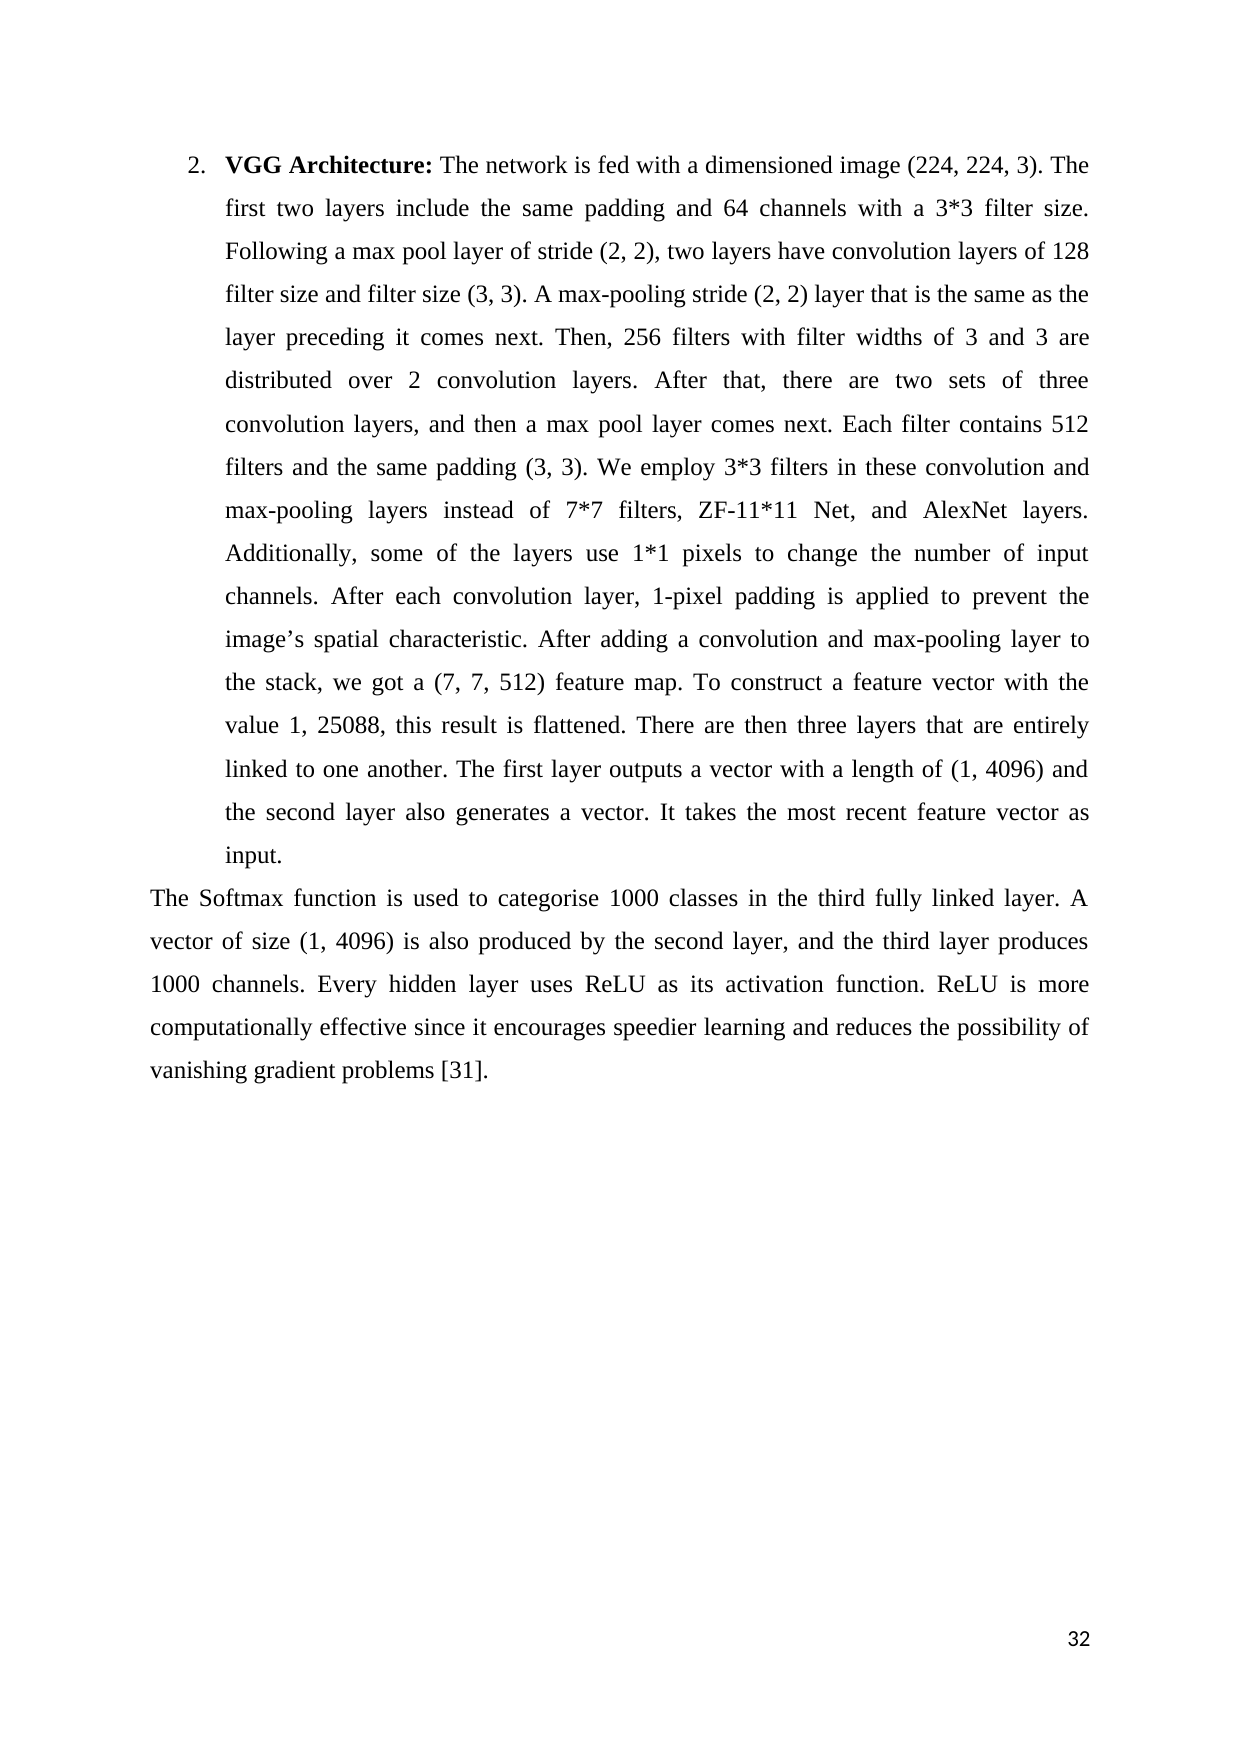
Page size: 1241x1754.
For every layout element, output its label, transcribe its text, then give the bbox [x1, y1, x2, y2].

list The Softmax function is used to categorise 1000 classes in the third fully linked layer. A vector of size (1, 4096) is also produced by the second layer, and the third layer produces 1000 channels. Every hidden layer uses ReLU as its activation function. ReLU is more computationally effective since it encourages speedier learning and reduces the possibility of vanishing gradient problems [31]. [150, 883, 1090, 1084]
list VGG Architecture: The network is fed with a dimensioned image (224, 224, 3). The first two layers include the same padding and 64 channels with a 3*3 filter size. Following a max pool layer of stride (2, 2), two layers have convolution layers of 128 filter size and filter size (3, 3). A max-pooling stride (2, 2) layer that is the same as the layer preceding it comes next. Then, 256 filters with filter widths of 3 and 3 are distributed over 2 convolution layers. After that, there are two sets of three convolution layers, and then a max pool layer comes next. Each filter contains 512 filters and the same padding (3, 3). We employ 3*3 filters in these convolution and max-pooling layers instead of 7*7 filters, ZF-11*11 Net, and AlexNet layers. Additionally, some of the layers use 1*1 pixels to change the number of input channels. After each convolution layer, 1-pixel padding is applied to prevent the image’s spatial characteristic. After adding a convolution and max-pooling layer to the stack, we got a (7, 7, 512) feature map. To construct a feature vector with the value 1, 25088, this result is flattened. There are then three layers that are entirely linked to one another. The first layer outputs a vector with a length of (1, 4096) and the second layer also generates a vector. It takes the most recent feature vector as input. [187, 150, 1090, 869]
